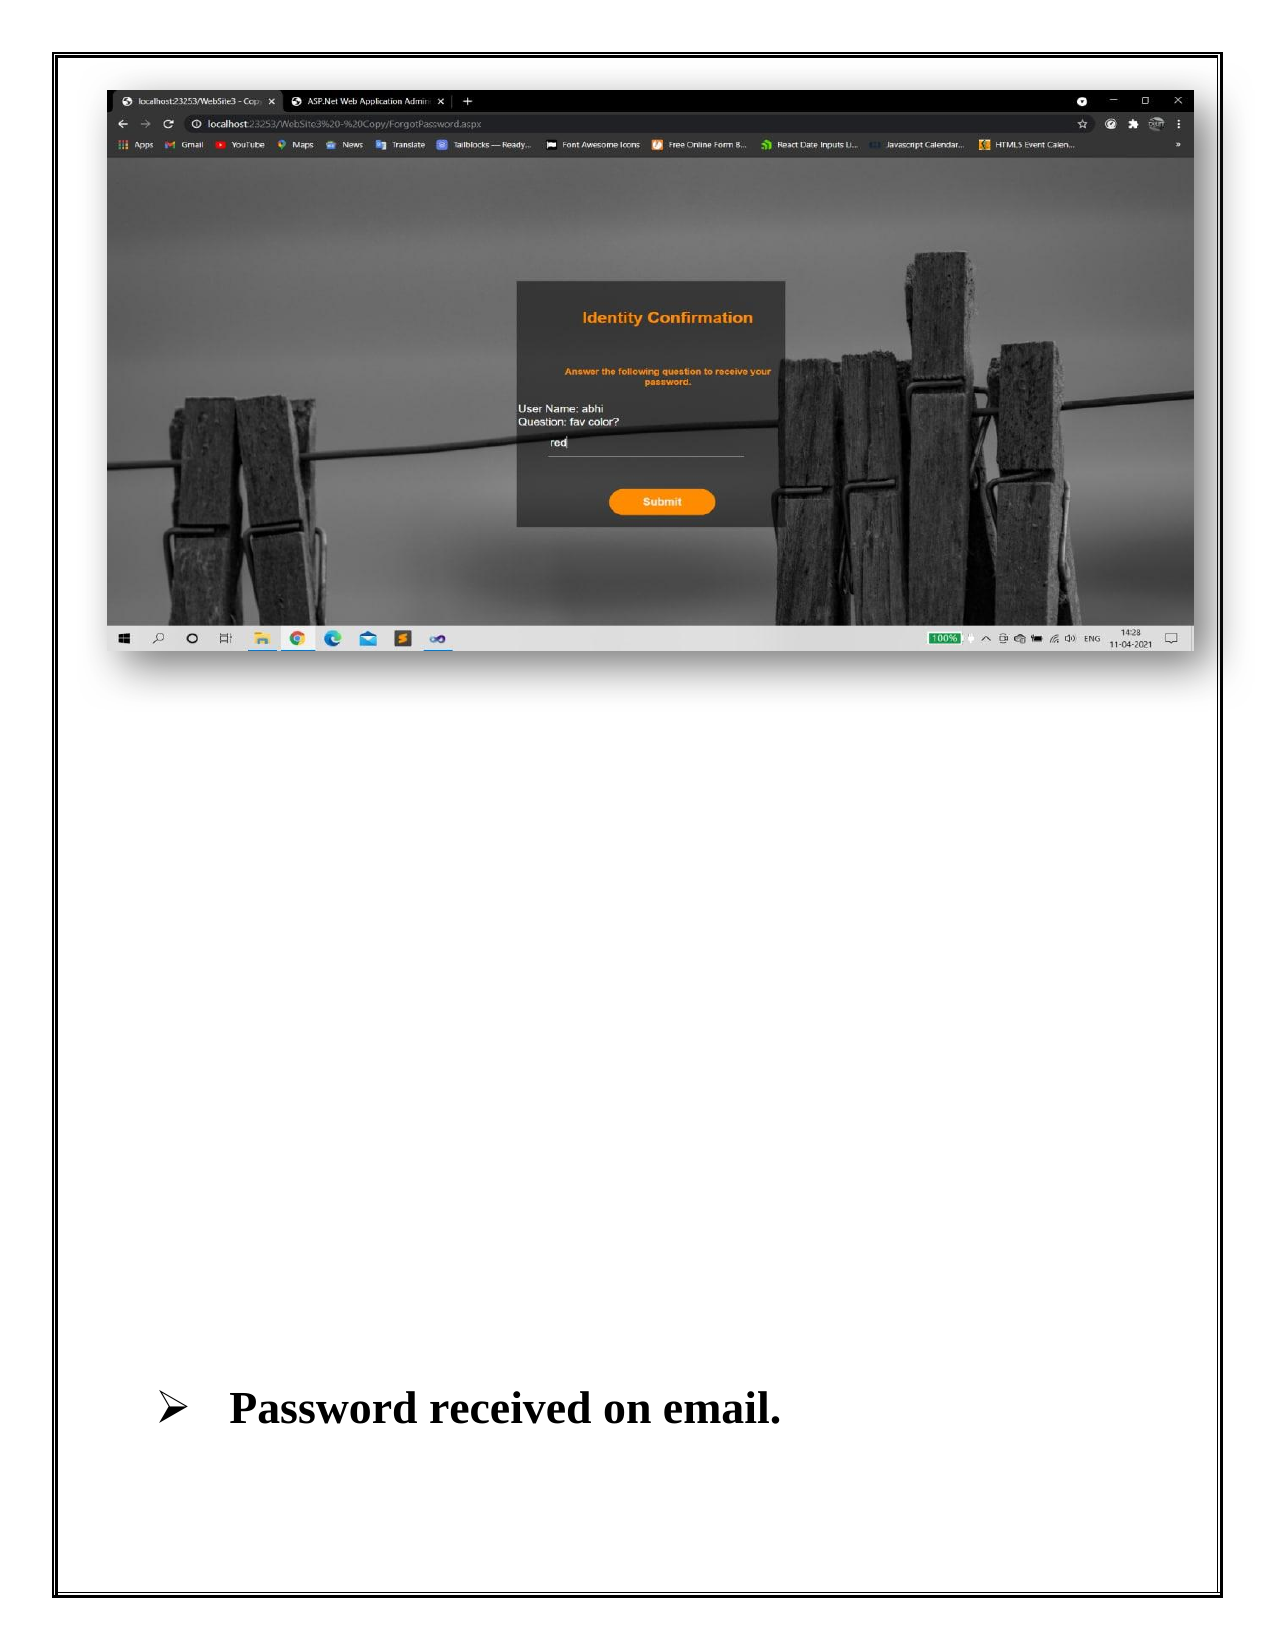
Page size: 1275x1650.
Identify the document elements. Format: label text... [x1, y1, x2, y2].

list Password received on email. [192, 1381, 1208, 1433]
picture [107, 90, 1194, 651]
